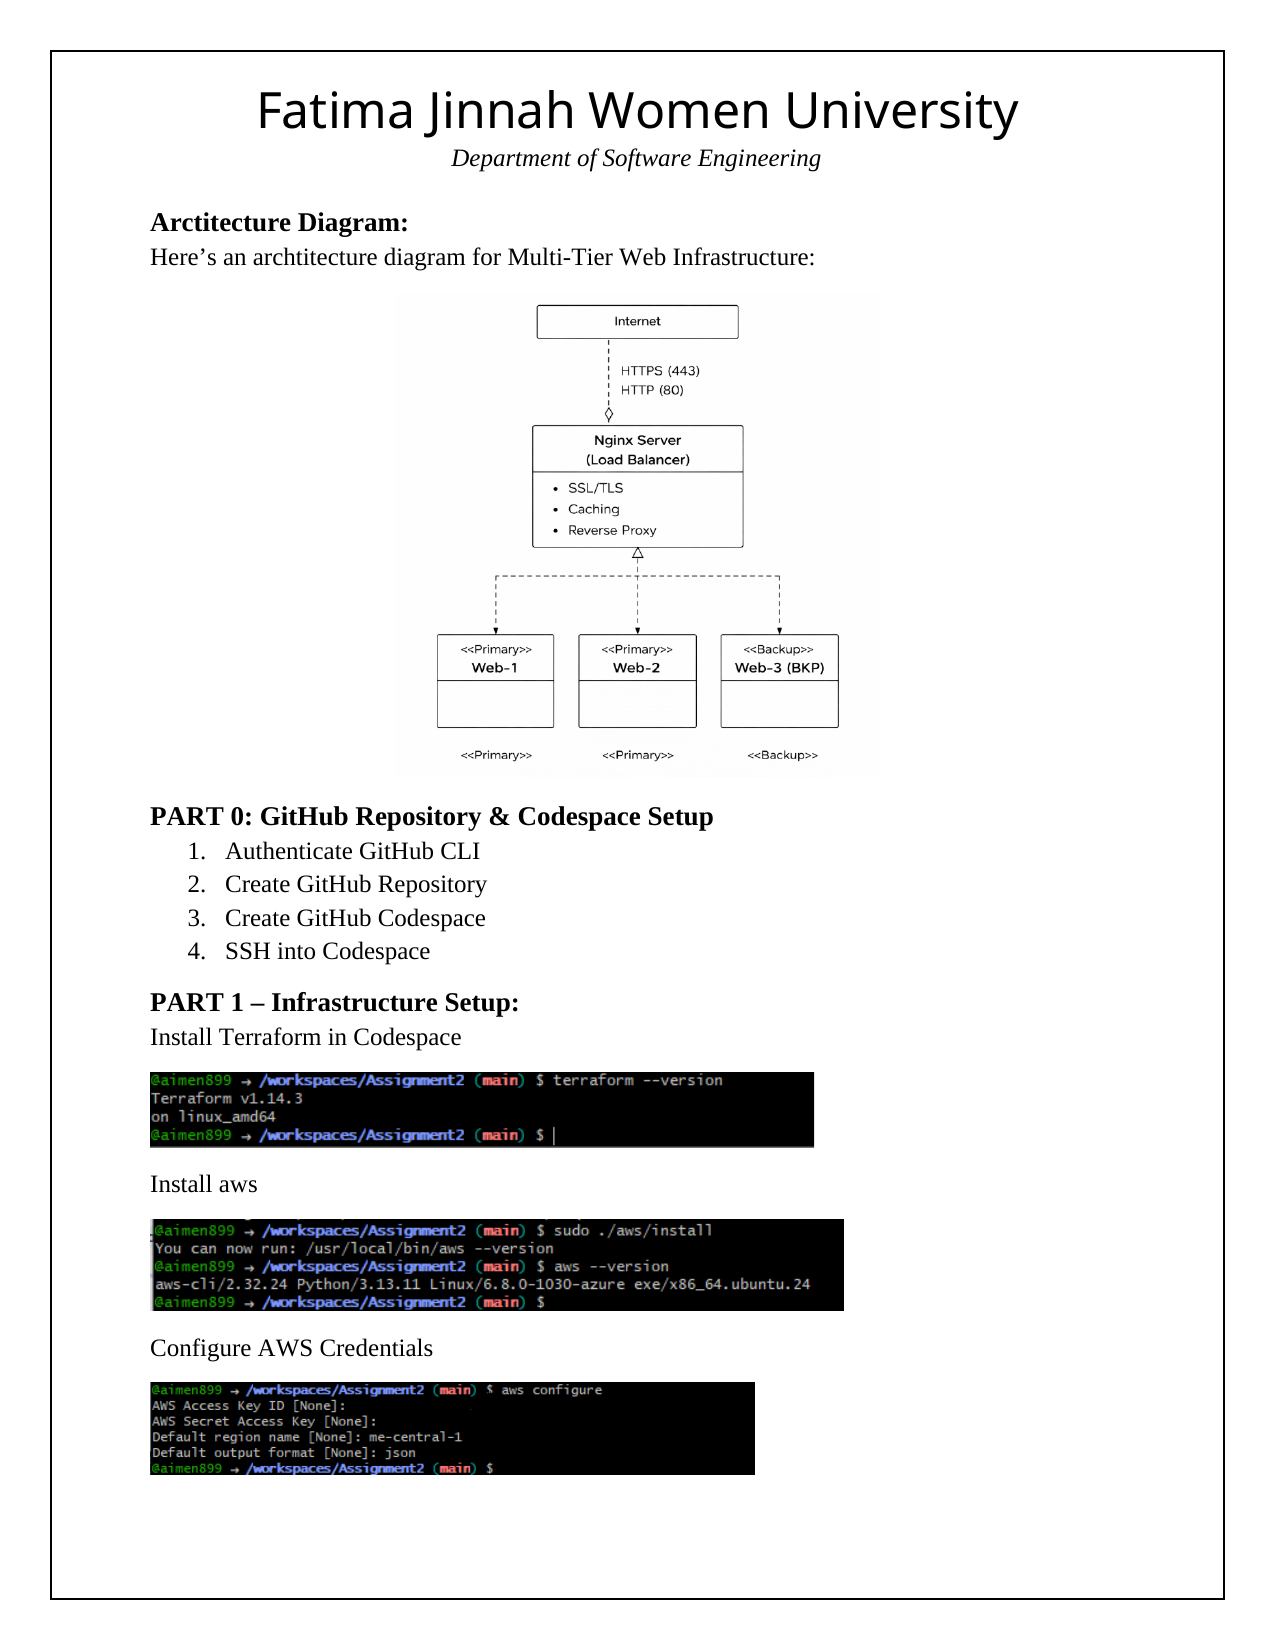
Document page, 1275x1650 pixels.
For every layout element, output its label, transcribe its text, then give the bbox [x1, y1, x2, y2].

subtitle PART 0: GitHub Repository & Codespace Setup [150, 800, 1125, 831]
text Install Terraform in Codespace [150, 1022, 1125, 1051]
subtitle PART 1 – Infrastructure Setup: [150, 986, 1125, 1017]
subtitle Arctitecture Diagram: [150, 206, 1125, 237]
text Here’s an archtitecture diagram for Multi-Tier Web Infrastructure: [150, 242, 1125, 271]
picture [150, 1382, 755, 1475]
picture [394, 292, 881, 778]
text Configure AWS Credentials [150, 1333, 1125, 1361]
picture [150, 1219, 844, 1311]
list Authenticate GitHub CLI [187, 836, 1125, 865]
list Create GitHub Codespace [187, 903, 1125, 931]
list SSH into Codespace [187, 936, 1125, 965]
text Install aws [150, 1169, 1125, 1198]
list Create GitHub Repository [187, 869, 1125, 898]
picture [150, 1072, 815, 1148]
